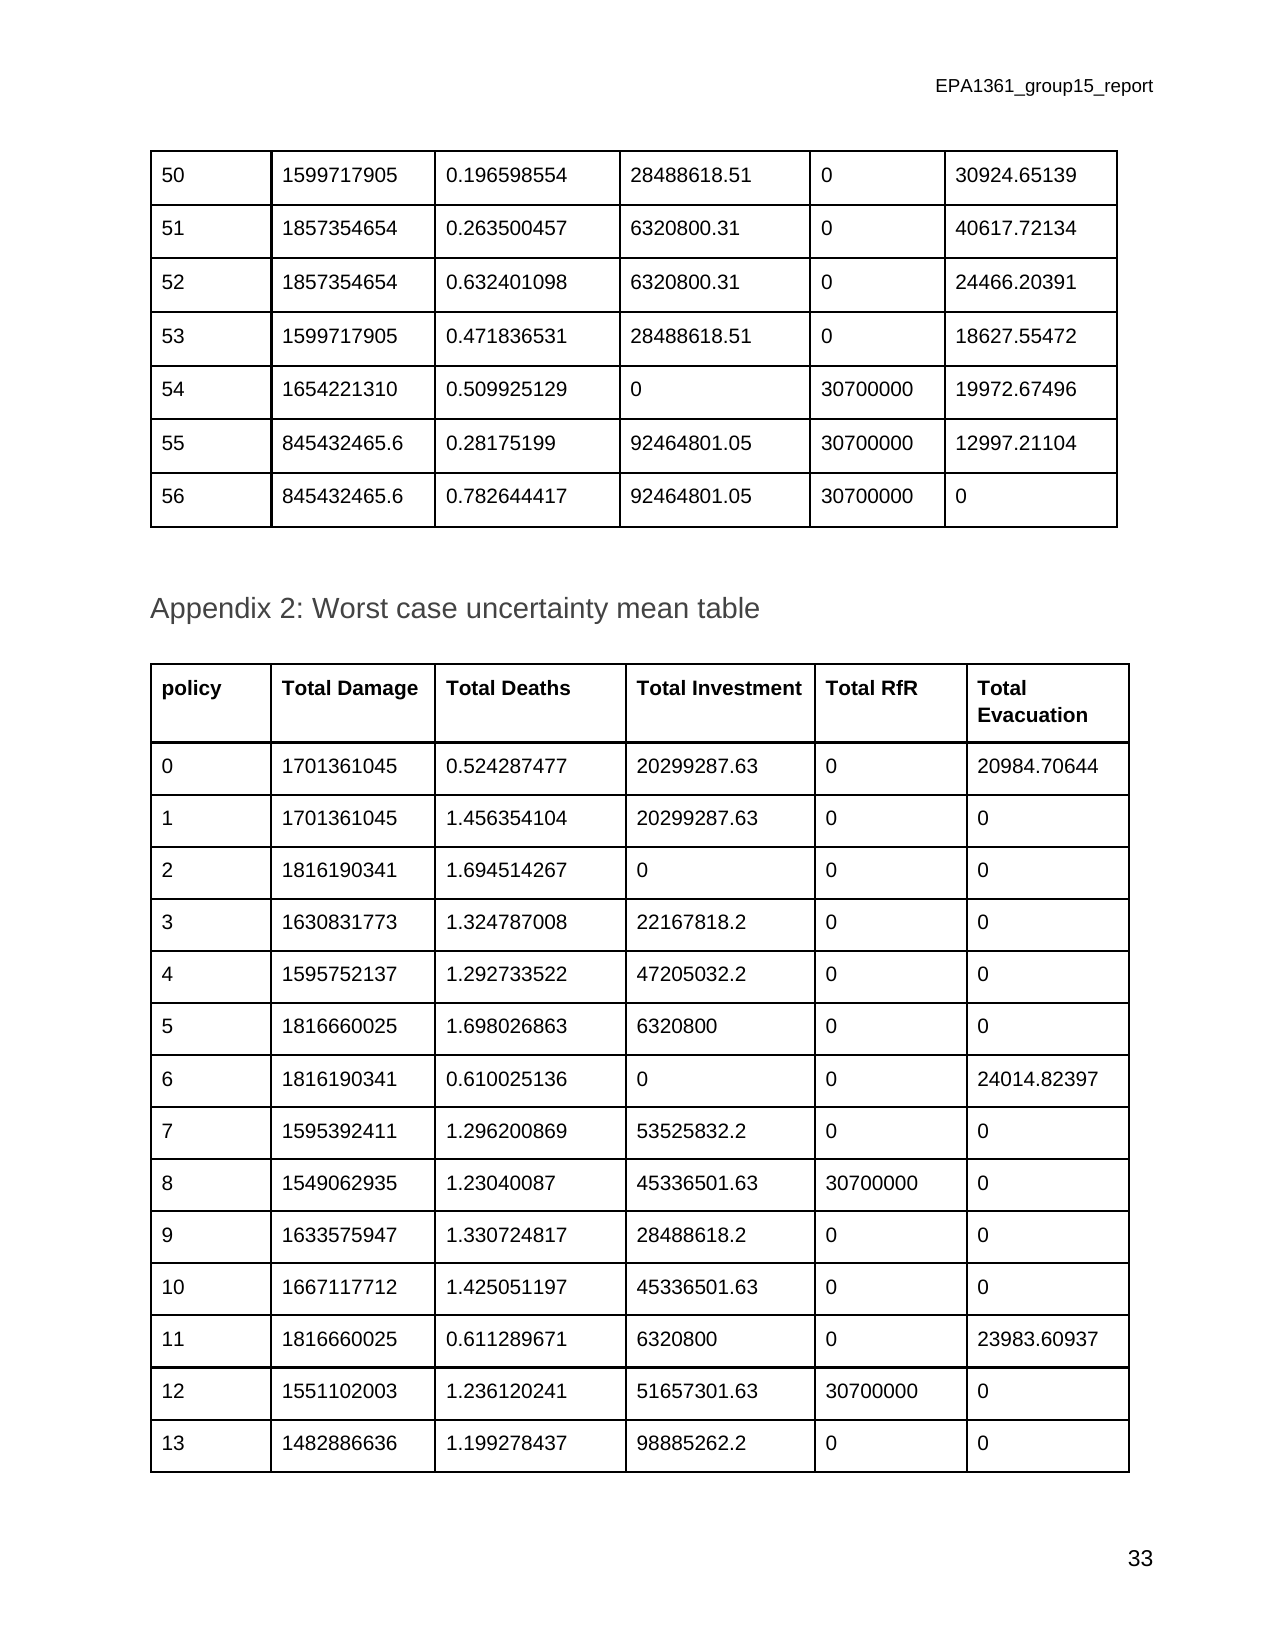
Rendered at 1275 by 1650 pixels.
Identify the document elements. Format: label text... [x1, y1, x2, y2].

table_cell 22167818.2 [627, 900, 814, 950]
table_cell 9 [152, 1212, 270, 1262]
table_cell 55 [152, 420, 270, 472]
table_cell 24014.82397 [968, 1056, 1128, 1106]
table_cell 23983.60937 [968, 1316, 1128, 1366]
table_cell 0 [621, 367, 809, 418]
table_cell 6320800.31 [621, 206, 809, 257]
table_cell 0.524287477 [436, 744, 625, 793]
table_cell 1.236120241 [436, 1369, 625, 1418]
table_cell 54 [152, 367, 270, 418]
table_header Total Deaths [436, 665, 625, 741]
table_cell 1701361045 [272, 796, 434, 846]
table_cell 0.782644417 [436, 474, 619, 526]
table_cell 0 [811, 313, 944, 364]
table_cell 0.196598554 [436, 152, 619, 204]
table_cell 1.199278437 [436, 1421, 625, 1471]
table_cell 13 [152, 1421, 270, 1471]
table_cell 12 [152, 1369, 270, 1418]
subtitle Appendix 2: Worst case uncertainty mean table [150, 591, 1153, 625]
table_cell 1.425051197 [436, 1264, 625, 1314]
table_cell 1701361045 [272, 744, 434, 793]
table_cell 92464801.05 [621, 420, 809, 472]
table_cell 1595752137 [272, 952, 434, 1002]
table_cell 1654221310 [273, 367, 434, 418]
table_cell 4 [152, 952, 270, 1002]
table_cell 0 [968, 900, 1128, 950]
table_cell 20299287.63 [627, 796, 814, 846]
table_cell 12997.21104 [946, 420, 1116, 472]
table_cell 6320800 [627, 1316, 814, 1366]
table_cell 0 [968, 1264, 1128, 1314]
table_cell 0 [811, 152, 944, 204]
table_cell 0 [152, 744, 270, 793]
table_cell 0 [811, 206, 944, 257]
table_cell 1816660025 [272, 1316, 434, 1366]
table_cell 52 [152, 259, 270, 311]
table_cell 20299287.63 [627, 744, 814, 793]
table_cell 1549062935 [272, 1160, 434, 1210]
table_cell 1482886636 [272, 1421, 434, 1471]
table_cell 30924.65139 [946, 152, 1116, 204]
table_cell 0 [811, 259, 944, 311]
table_cell 845432465.6 [273, 474, 434, 526]
table_cell 47205032.2 [627, 952, 814, 1002]
table_cell 0.611289671 [436, 1316, 625, 1366]
table_cell 0 [968, 952, 1128, 1002]
table_cell 1857354654 [273, 259, 434, 311]
table_cell 30700000 [811, 420, 944, 472]
table_cell 0 [627, 1056, 814, 1106]
table_cell 1595392411 [272, 1108, 434, 1158]
table_cell 0.509925129 [436, 367, 619, 418]
table_cell 50 [152, 152, 270, 204]
table_cell 92464801.05 [621, 474, 809, 526]
table_cell 0 [968, 1212, 1128, 1262]
table_cell 1551102003 [272, 1369, 434, 1418]
table_cell 53525832.2 [627, 1108, 814, 1158]
table_header Total Damage [272, 665, 434, 741]
table_cell 0 [816, 796, 966, 846]
table_cell 0 [968, 1108, 1128, 1158]
table_cell 0 [946, 474, 1116, 526]
table_cell 1.324787008 [436, 900, 625, 950]
table_header Total RfR [816, 665, 966, 741]
table_cell 3 [152, 900, 270, 950]
table_cell 0 [968, 848, 1128, 898]
table_cell 1816660025 [272, 1004, 434, 1054]
table_cell 30700000 [816, 1160, 966, 1210]
table_cell 6320800 [627, 1004, 814, 1054]
table_cell 0 [816, 1004, 966, 1054]
table_cell 1.292733522 [436, 952, 625, 1002]
table_cell 1 [152, 796, 270, 846]
table_cell 24466.20391 [946, 259, 1116, 311]
table_cell 0 [968, 1421, 1128, 1471]
table_cell 0 [968, 1369, 1128, 1418]
table_cell 0 [627, 848, 814, 898]
table_cell 0 [816, 1421, 966, 1471]
table_cell 1857354654 [273, 206, 434, 257]
table_cell 0 [816, 1056, 966, 1106]
table_cell 0 [816, 1316, 966, 1366]
table_cell 1.23040087 [436, 1160, 625, 1210]
table_cell 1.330724817 [436, 1212, 625, 1262]
table_cell 1599717905 [273, 152, 434, 204]
table_cell 0 [968, 1004, 1128, 1054]
table_cell 6 [152, 1056, 270, 1106]
table_cell 1.456354104 [436, 796, 625, 846]
table_cell 11 [152, 1316, 270, 1366]
table_cell 0 [816, 1264, 966, 1314]
table_header policy [152, 665, 270, 741]
table_cell 18627.55472 [946, 313, 1116, 364]
table_cell 1.296200869 [436, 1108, 625, 1158]
table_cell 845432465.6 [273, 420, 434, 472]
table_cell 0 [816, 848, 966, 898]
table_cell 1599717905 [273, 313, 434, 364]
table_cell 53 [152, 313, 270, 364]
table_cell 1630831773 [272, 900, 434, 950]
table_cell 10 [152, 1264, 270, 1314]
table_cell 0 [968, 796, 1128, 846]
table_cell 6320800.31 [621, 259, 809, 311]
table_header Total Evacuation [968, 665, 1128, 741]
table_cell 20984.70644 [968, 744, 1128, 793]
table_cell 0.632401098 [436, 259, 619, 311]
table_cell 19972.67496 [946, 367, 1116, 418]
table_cell 5 [152, 1004, 270, 1054]
table_cell 8 [152, 1160, 270, 1210]
table_cell 1816190341 [272, 1056, 434, 1106]
table_cell 45336501.63 [627, 1264, 814, 1314]
table_cell 1816190341 [272, 848, 434, 898]
table_cell 0.610025136 [436, 1056, 625, 1106]
table_cell 0.28175199 [436, 420, 619, 472]
table_header Total Investment [627, 665, 814, 741]
table_cell 0 [968, 1160, 1128, 1210]
table_cell 40617.72134 [946, 206, 1116, 257]
table_cell 30700000 [816, 1369, 966, 1418]
table_cell 28488618.51 [621, 313, 809, 364]
table_cell 0 [816, 744, 966, 793]
table_cell 1.694514267 [436, 848, 625, 898]
table_cell 1633575947 [272, 1212, 434, 1262]
table_cell 56 [152, 474, 270, 526]
table_cell 28488618.2 [627, 1212, 814, 1262]
table_cell 28488618.51 [621, 152, 809, 204]
table_cell 30700000 [811, 367, 944, 418]
table_cell 0.263500457 [436, 206, 619, 257]
table_cell 2 [152, 848, 270, 898]
table_cell 0 [816, 1212, 966, 1262]
table_cell 1.698026863 [436, 1004, 625, 1054]
table_cell 0.471836531 [436, 313, 619, 364]
table_cell 7 [152, 1108, 270, 1158]
table_cell 1667117712 [272, 1264, 434, 1314]
table_cell 30700000 [811, 474, 944, 526]
table_cell 45336501.63 [627, 1160, 814, 1210]
table_cell 0 [816, 900, 966, 950]
table_cell 98885262.2 [627, 1421, 814, 1471]
table_cell 0 [816, 1108, 966, 1158]
table_cell 51657301.63 [627, 1369, 814, 1418]
table_cell 51 [152, 206, 270, 257]
table_cell 0 [816, 952, 966, 1002]
